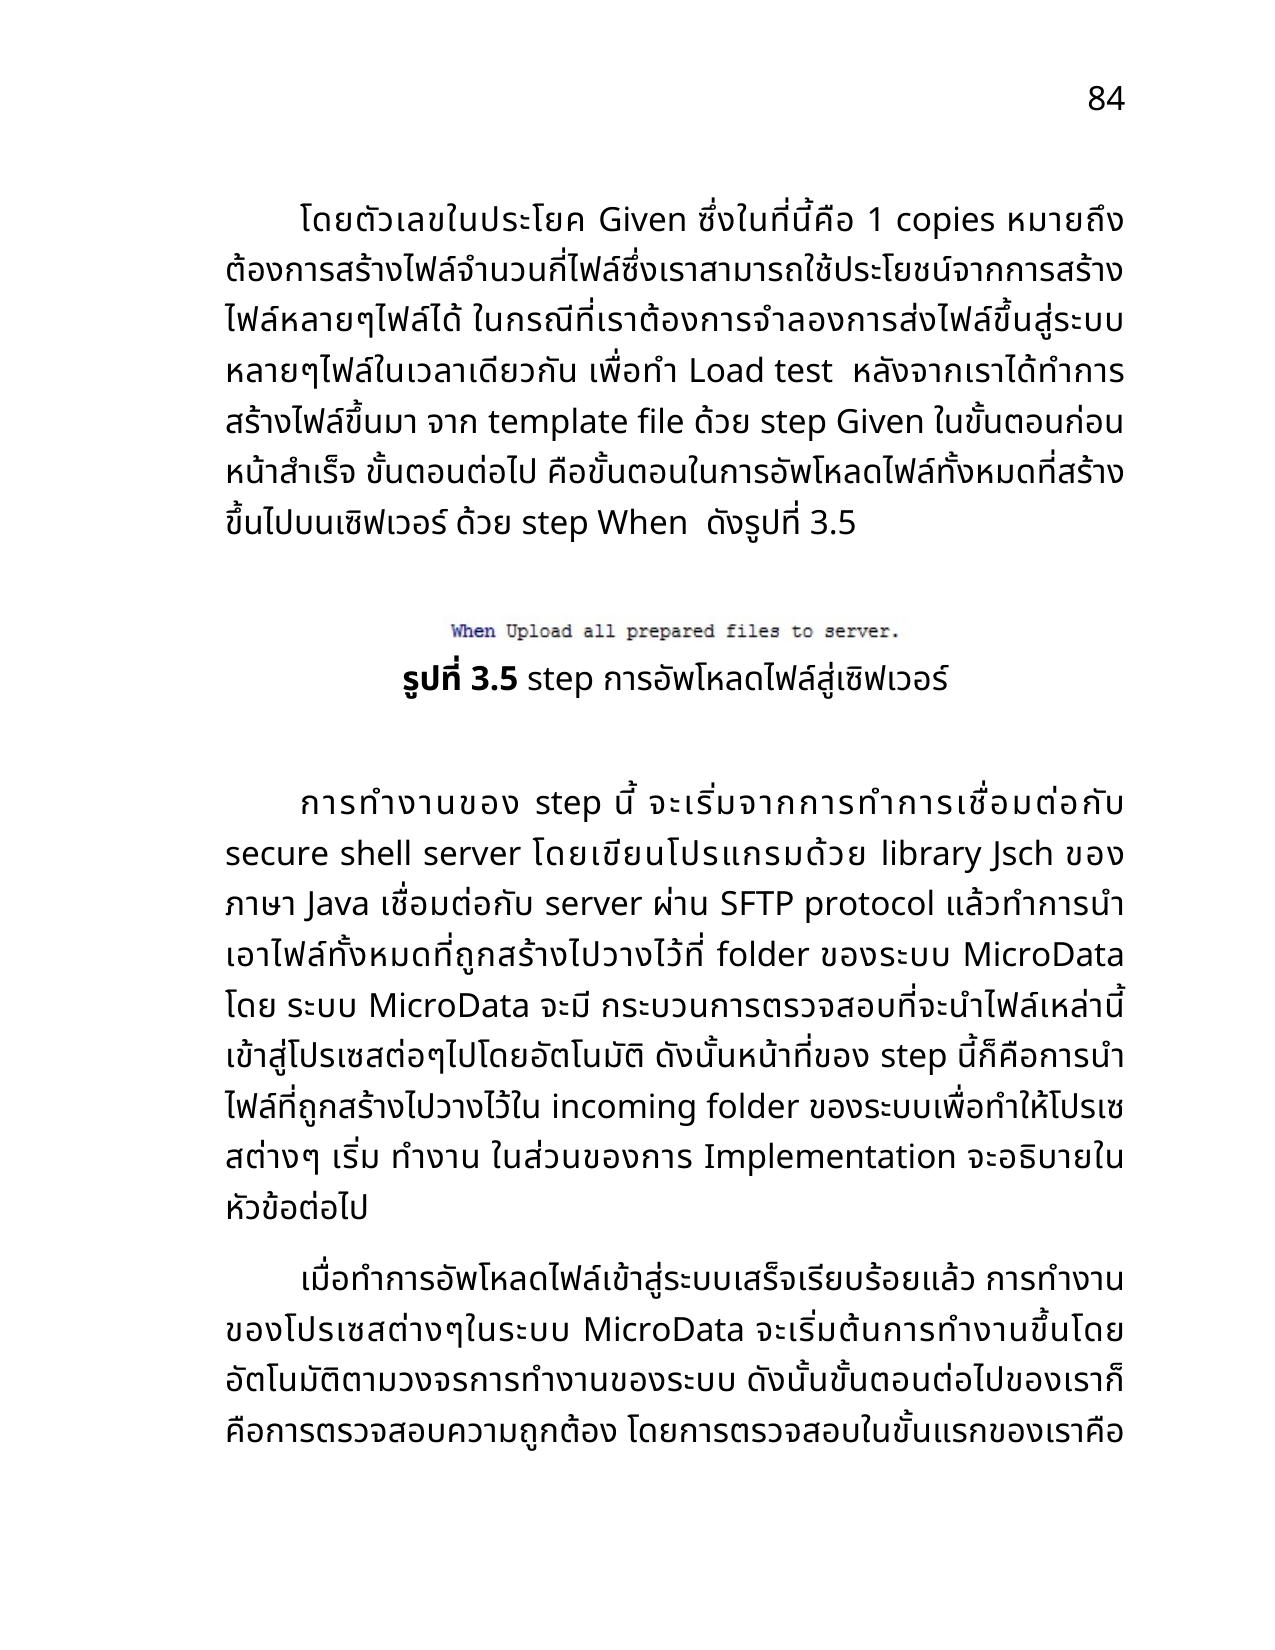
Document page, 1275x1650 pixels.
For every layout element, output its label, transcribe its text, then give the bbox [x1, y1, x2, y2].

text step การอัพโหลดไฟล์สู่เซิฟเวอร์ [225, 654, 1125, 705]
text การทำงานของ step นี้ จะเริ่มจากการทำการเชื่อมต่อกับ secure shell server โดยเขียนโปรแกรมด้วย library Jsch ของภาษา Java เชื่อมต่อกับ server ผ่าน SFTP protocol แล้วทำการนำเอาไฟล์ทั้งหมดที่ถูกสร้างไปวางไว้ที่ folder ของระบบ MicroData โดย ระบบ MicroData จะมี กระบวนการตรวจสอบที่จะนำไฟล์เหล่านี้เข้าสู่โปรเซสต่อๆไปโดยอัตโนมัติ ดังนั้นหน้าที่ของ step นี้ก็คือการนำไฟล์ที่ถูกสร้างไปวางไว้ใน incoming folder ของระบบเพื่อทำให้โปรเซสต่างๆ เริ่ม ทำงาน ในส่วนของการ Implementation จะอธิบายในหัวข้อต่อไป [225, 779, 1125, 1234]
text โดยตัวเลขในประโยค Given ซึ่งในที่นี้คือ 1 copies หมายถึง ต้องการสร้างไฟล์จำนวนกี่ไฟล์ซึ่งเราสามารถใช้ประโยชน์จากการสร้างไฟล์หลายๆไฟล์ได้ ในกรณีที่เราต้องการจำลองการส่งไฟล์ขึ้นสู่ระบบหลายๆไฟล์ในเวลาเดียวกัน เพื่อทำ Load test หลังจากเราได้ทำการสร้างไฟล์ขึ้นมา จาก template file ด้วย step Given ในขั้นตอนก่อนหน้าสำเร็จ ขั้นตอนต่อไป คือขั้นตอนในการอัพโหลดไฟล์ทั้งหมดที่สร้างขึ้นไปบนเซิฟเวอร์ ด้วย step When ดังรูปที่ 3.12 [225, 195, 1125, 549]
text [225, 1255, 1125, 1457]
picture [441, 615, 909, 655]
